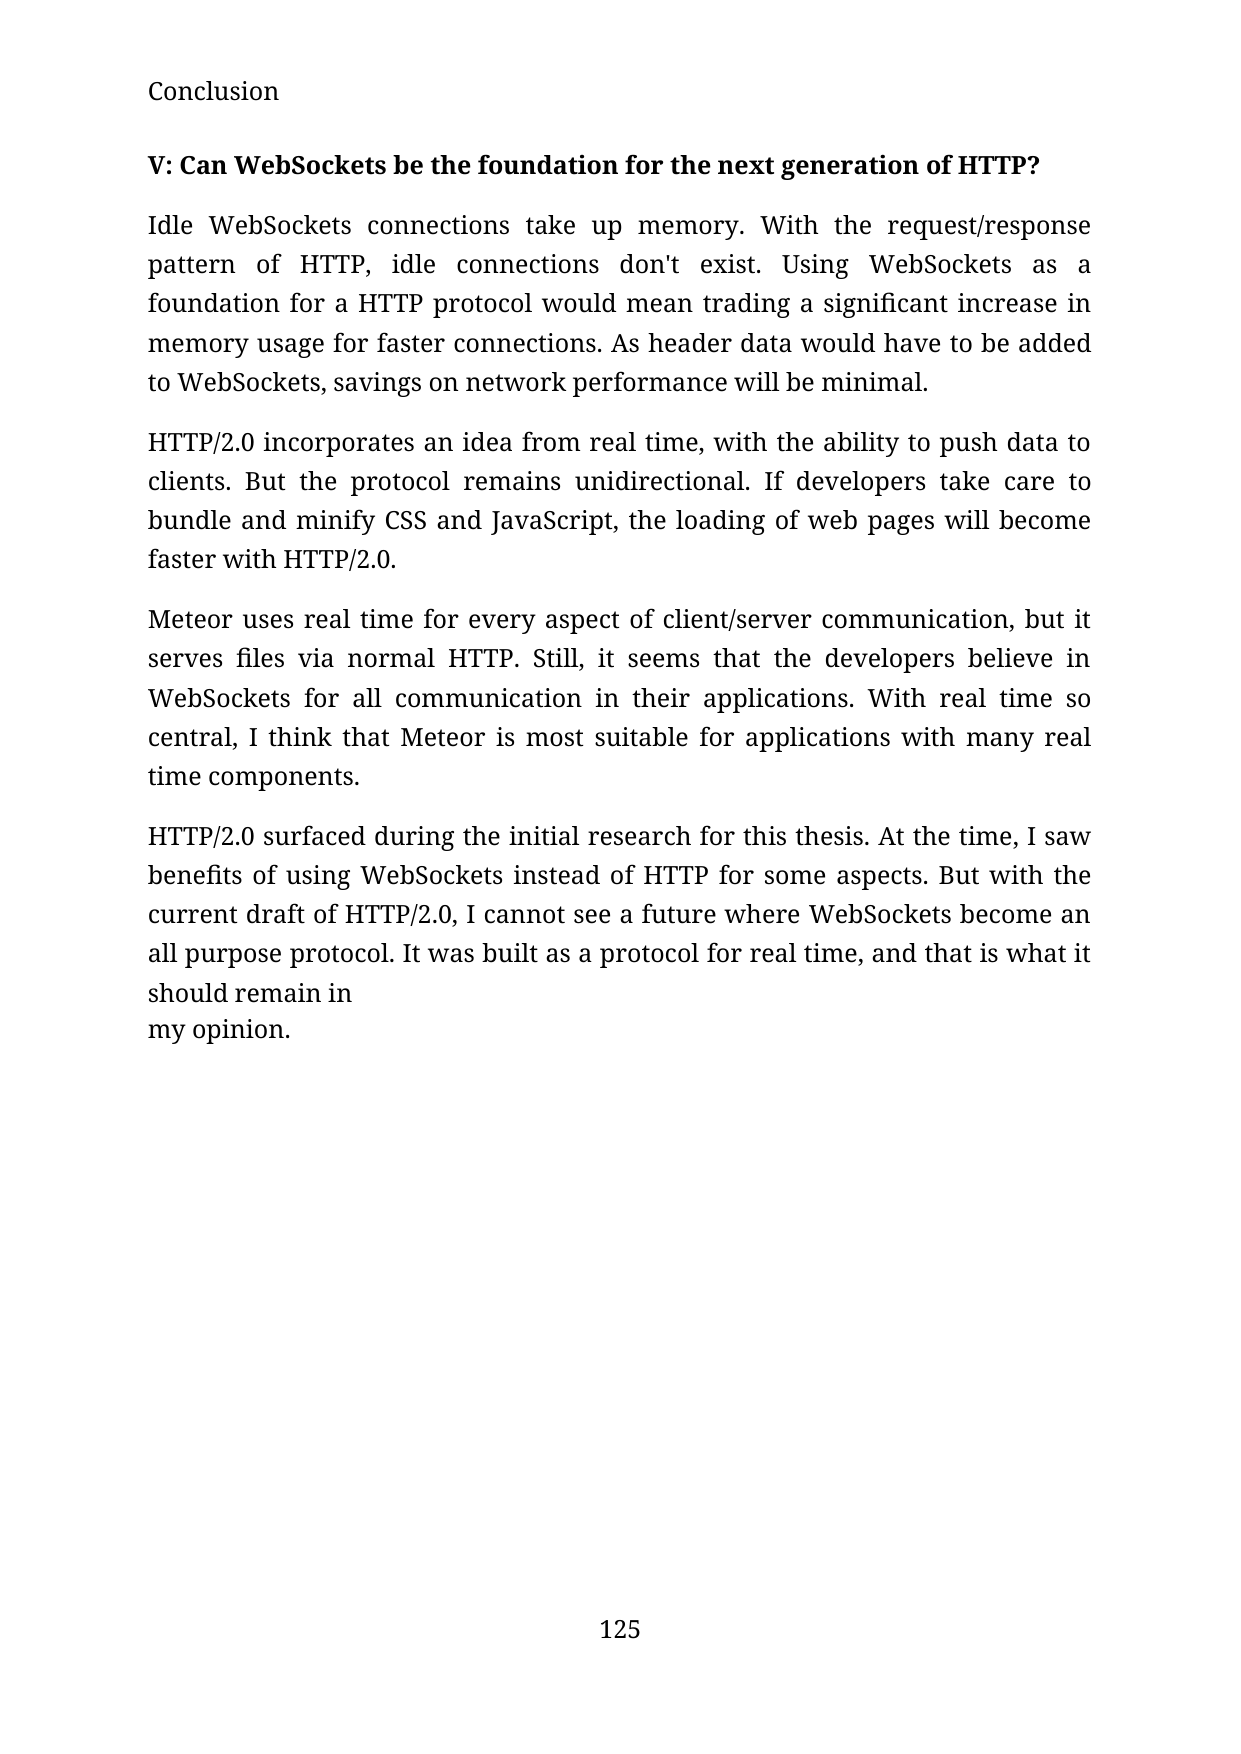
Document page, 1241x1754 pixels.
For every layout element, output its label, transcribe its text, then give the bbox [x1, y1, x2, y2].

text my opinion. [148, 1014, 1092, 1045]
text HTTP/2.0 surfaced during the initial research for this thesis. At the time, I saw benefits of using WebSockets instead of HTTP for some aspects. But with the current draft of HTTP/2.0, I cannot see a future where WebSockets become an all purpose protocol. It was built as a protocol for real time, and that is what it should remain in [148, 818, 1092, 1009]
text Meteor uses real time for every aspect of client/server communication, but it serves files via normal HTTP. Still, it seems that the developers believe in WebSockets for all communication in their applications. With real time so central, I think that Meteor is most suitable for applications with many real time components. [148, 602, 1092, 793]
text V: Can WebSockets be the foundation for the next generation of HTTP? [148, 148, 1092, 182]
text Idle WebSockets connections take up memory. With the request/response pattern of HTTP, idle connections don't exist. Using WebSockets as a foundation for a HTTP protocol would mean trading a significant increase in memory usage for faster connections. As header data would have to be added to WebSockets, savings on network performance will be minimal. [148, 208, 1092, 398]
text HTTP/2.0 incorporates an idea from real time, with the ability to push data to clients. But the protocol remains unidirectional. If developers take care to bundle and minify CSS and JavaScript, the loading of web pages will become faster with HTTP/2.0. [148, 424, 1092, 576]
